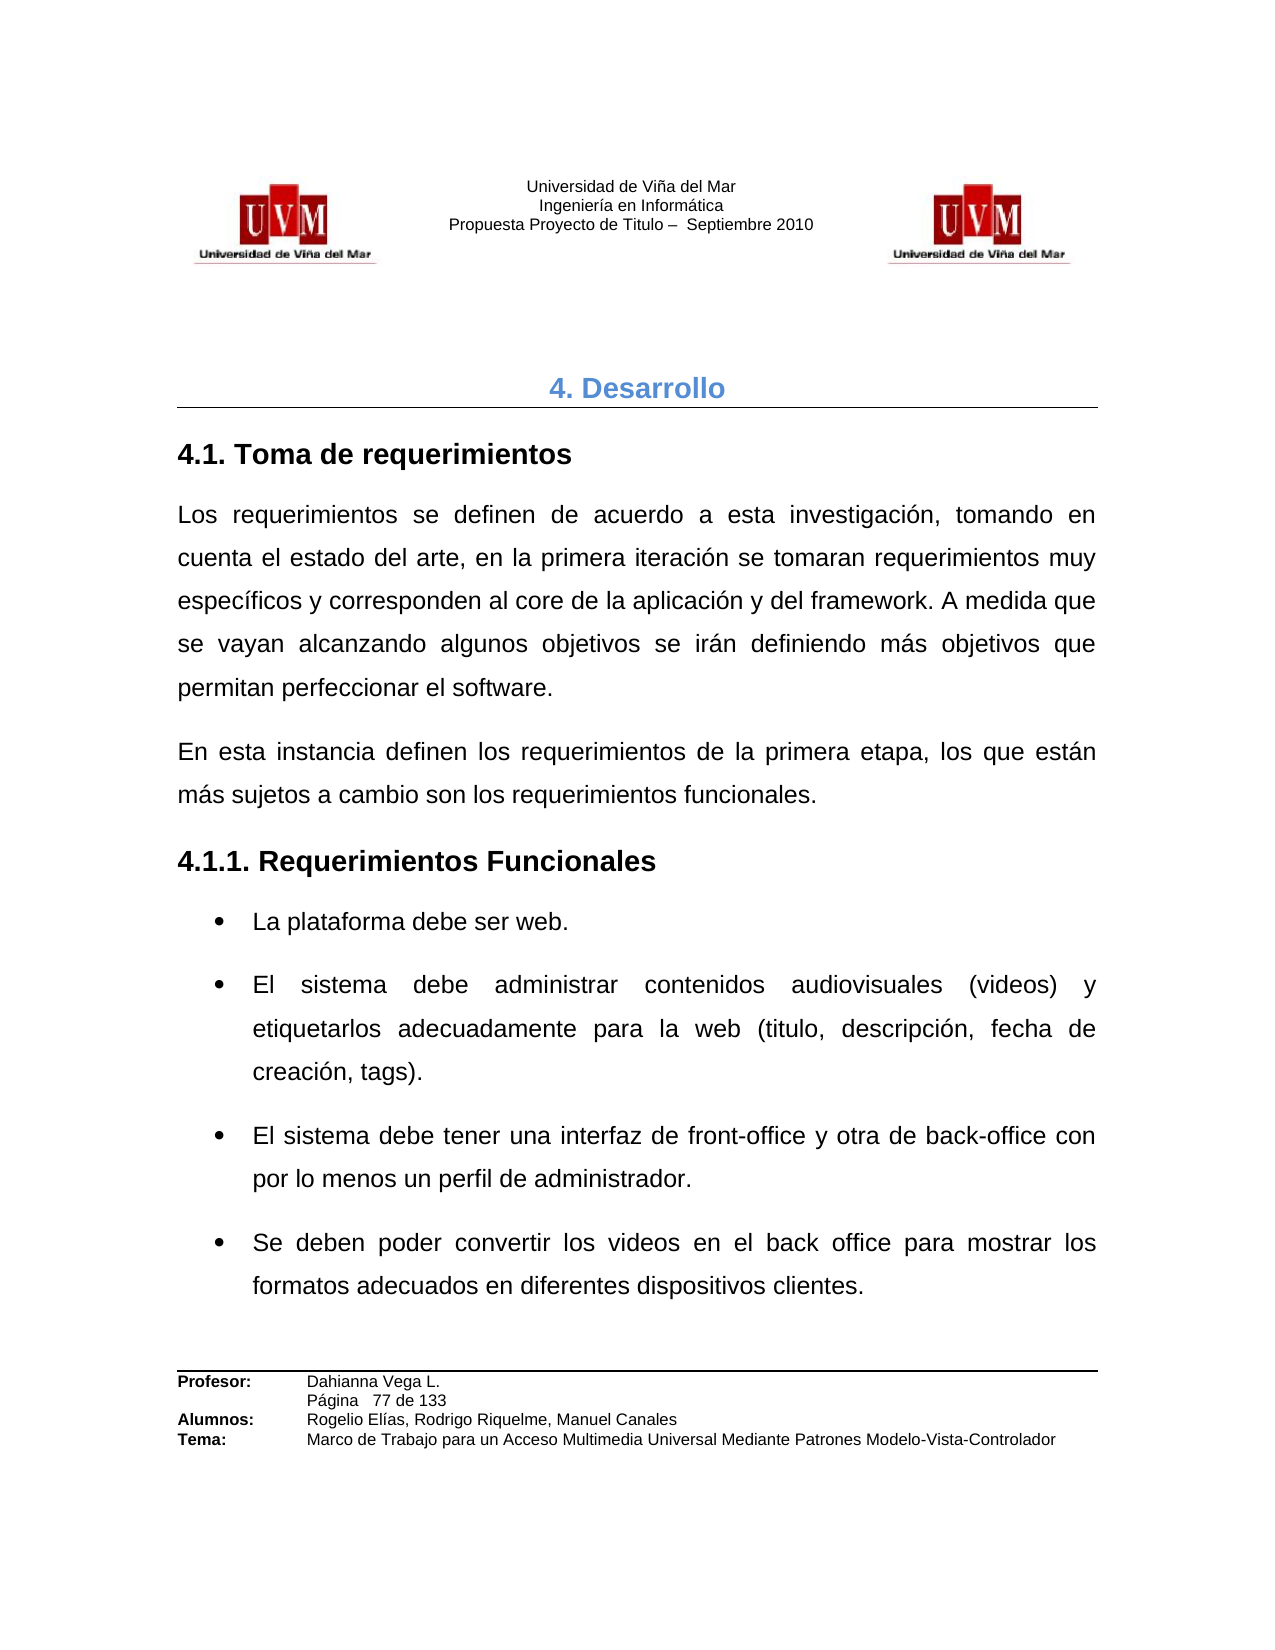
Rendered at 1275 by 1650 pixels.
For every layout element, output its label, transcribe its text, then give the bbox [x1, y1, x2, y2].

text Los requerimientos se definen de acuerdo a esta investigación, tomando en cuenta el estado del arte, en la primera iteración se tomaran requerimientos muy específicos y corresponden al core de la aplicación y del framework. A medida que se vayan alcanzando algunos objetivos se irán definiendo más objetivos que permitan perfeccionar el software. [177, 500, 1098, 701]
picture [871, 176, 1084, 267]
text En esta instancia definen los requerimientos de la primera etapa, los que están más sujetos a cambio son los requerimientos funcionales. [177, 737, 1098, 808]
subtitle 4.1.1. Requerimientos Funcionales [177, 844, 1098, 877]
title 4. Desarrollo [177, 371, 1098, 407]
list La plataforma debe ser web. [215, 906, 1098, 935]
list El sistema debe administrar contenidos audiovisuales (videos) y etiquetarlos adecuadamente para la web (titulo, descripción, fecha de creación, tags). [215, 971, 1098, 1086]
list Se deben poder convertir los videos en el back office para mostrar los formatos adecuados en diferentes dispositivos clientes. [215, 1228, 1098, 1300]
subtitle 4.1. Toma de requerimientos [177, 437, 1098, 471]
picture [177, 176, 390, 267]
list El sistema debe tener una interfaz de front-office y otra de back-office con por lo menos un perfil de administrador. [215, 1121, 1098, 1193]
